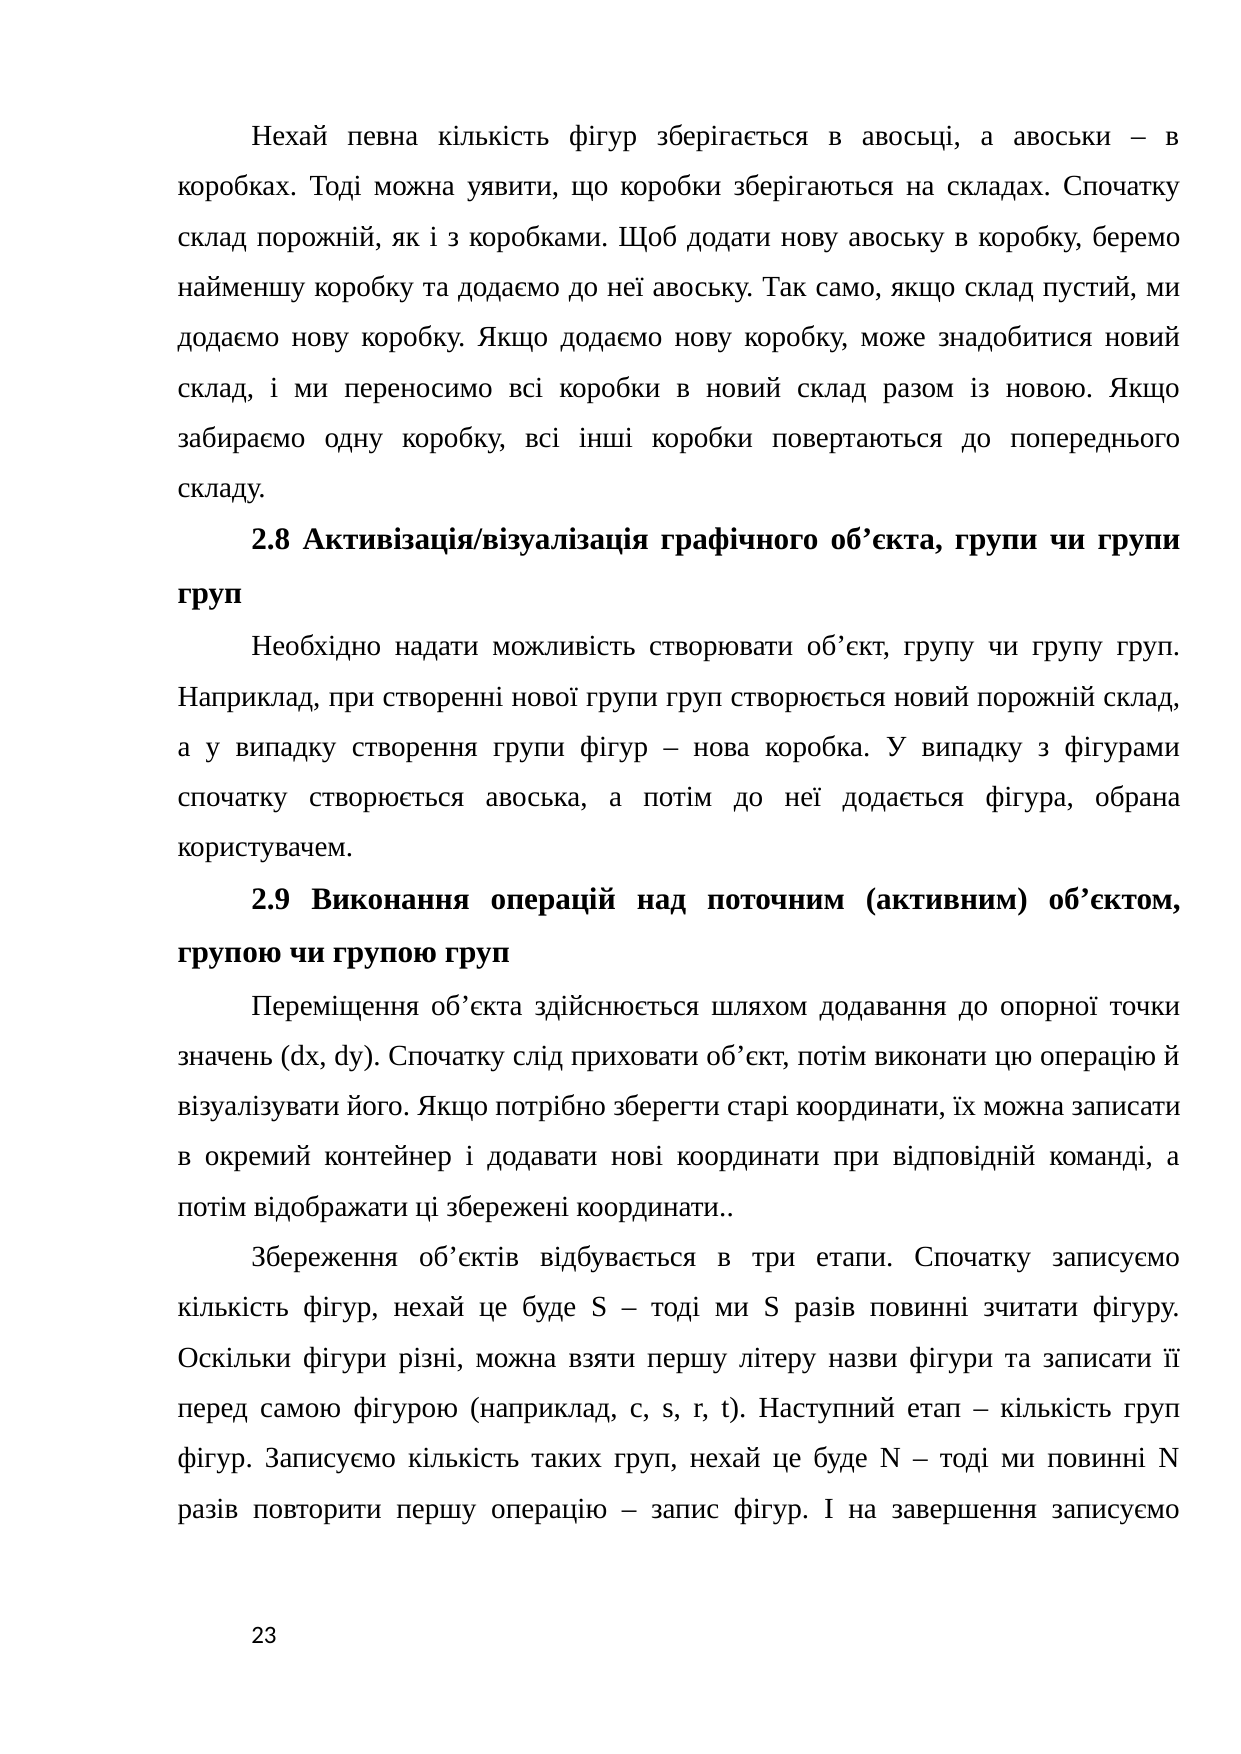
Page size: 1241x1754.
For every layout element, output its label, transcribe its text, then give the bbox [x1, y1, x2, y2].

list 2.8 Активізація/візуалізація графічного об’єкта, групи чи групи груп [177, 521, 1181, 610]
list 2.9 Виконання операцій над поточним (активним) об’єктом, групою чи групою груп [177, 880, 1181, 970]
list Необхідно надати можливість створювати об’єкт, групу чи групу груп. Наприклад, при створенні нової групи груп створюється новий порожній склад, а у випадку створення групи фігур – нова коробка. У випадку з фігурами спочатку створюється авоська, а потім до неї додається фігура, обрана користувачем. [177, 628, 1181, 863]
list Нехай певна кількість фігур зберігається в авосьці, а авоськи – в коробках. Тоді можна уявити, що коробки зберігаються на складах. Спочатку склад порожній, як і з коробками. Щоб додати нову авоську в коробку, беремо найменшу коробку та додаємо до неї авоську. Так само, якщо склад пустий, ми додаємо нову коробку. Якщо додаємо нову коробку, може знадобитися новий склад, і ми переносимо всі коробки в новий склад разом із новою. Якщо забираємо одну коробку, всі інші коробки повертаються до попереднього складу. [177, 118, 1181, 504]
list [177, 1239, 1181, 1524]
list Переміщення об’єкта здійснюється шляхом додавання до опорної точки значень (dx, dy). Спочатку слід приховати об’єкт, потім виконати цю операцію й візуалізувати його. Якщо потрібно зберегти старі координати, їх можна записати в окремий контейнер і додавати нові координати при відповідній команді, а потім відображати ці збережені координати.. [177, 988, 1181, 1222]
